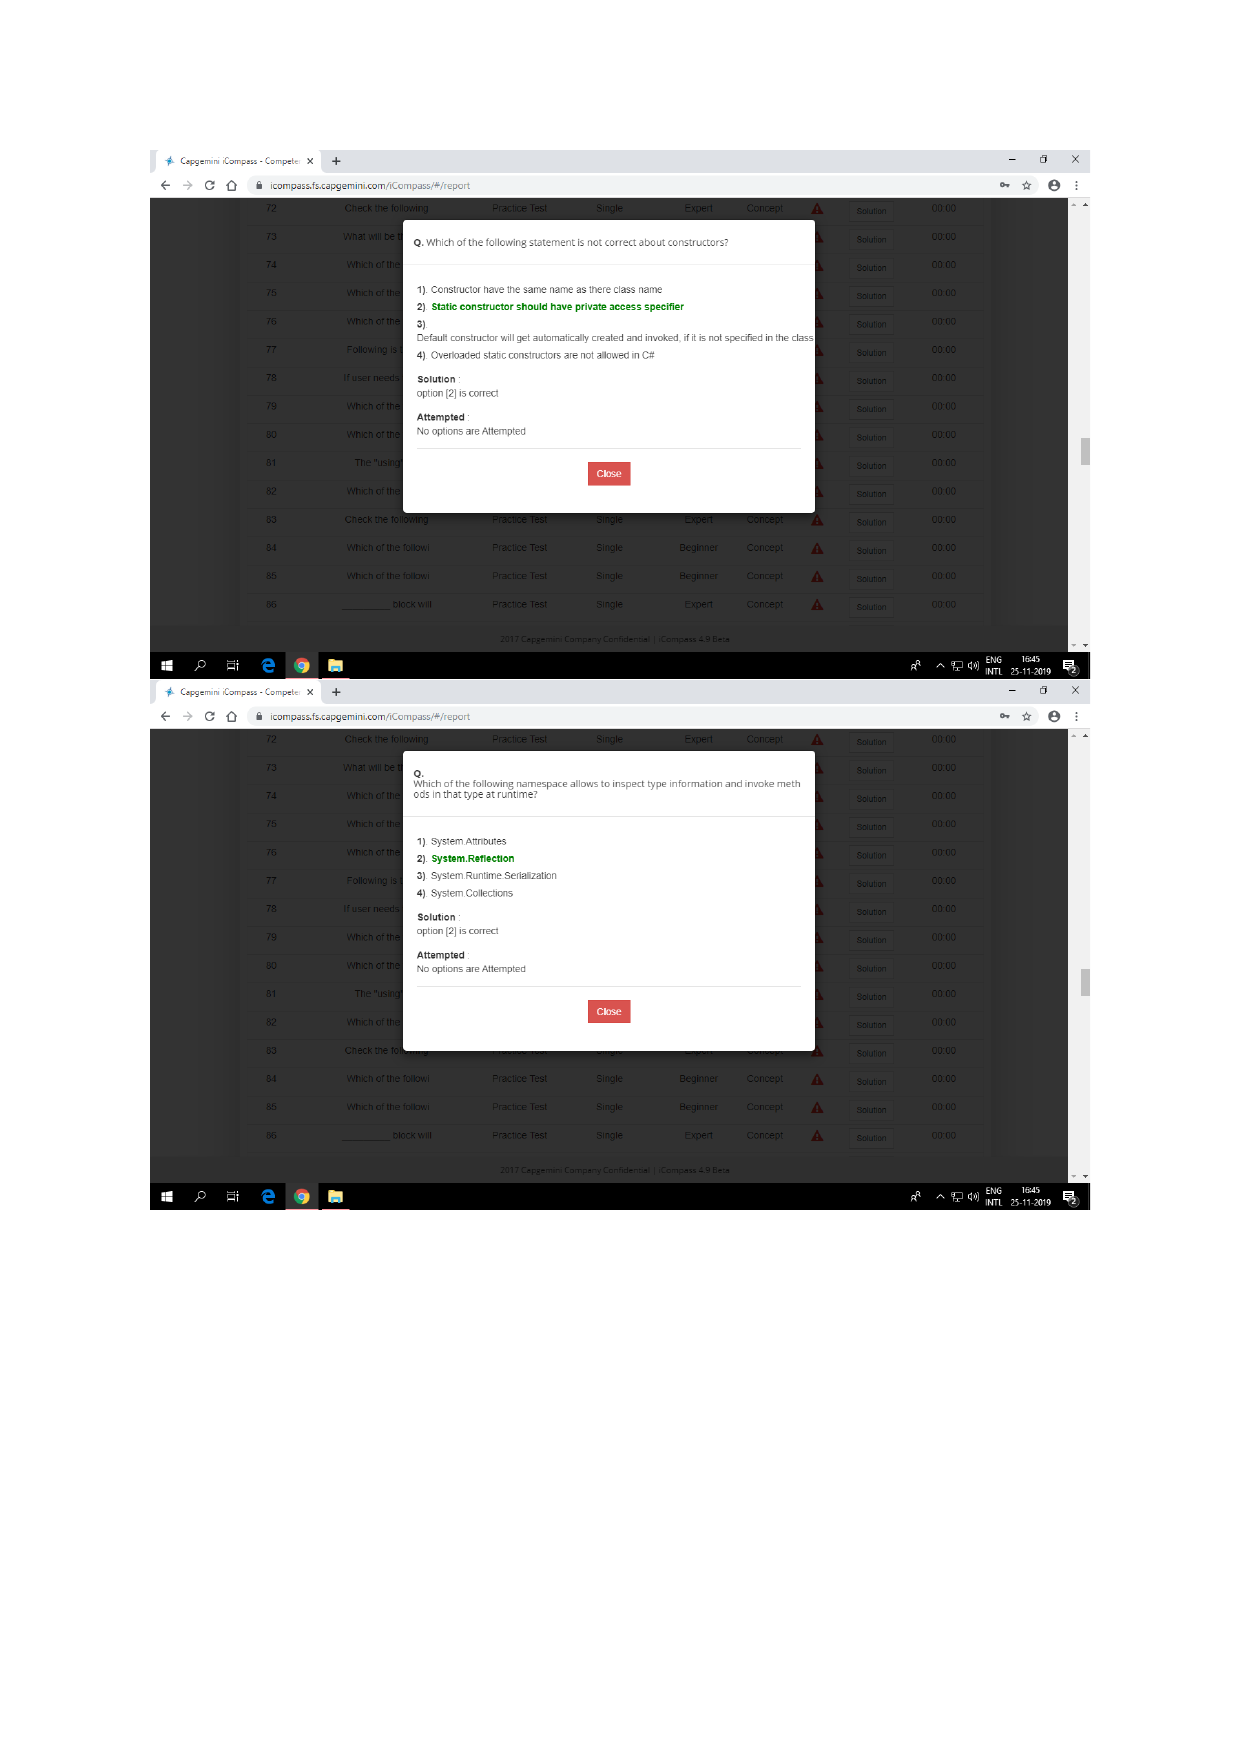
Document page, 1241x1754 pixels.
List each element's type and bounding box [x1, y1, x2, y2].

picture [150, 680, 1091, 1210]
picture [150, 150, 1091, 679]
